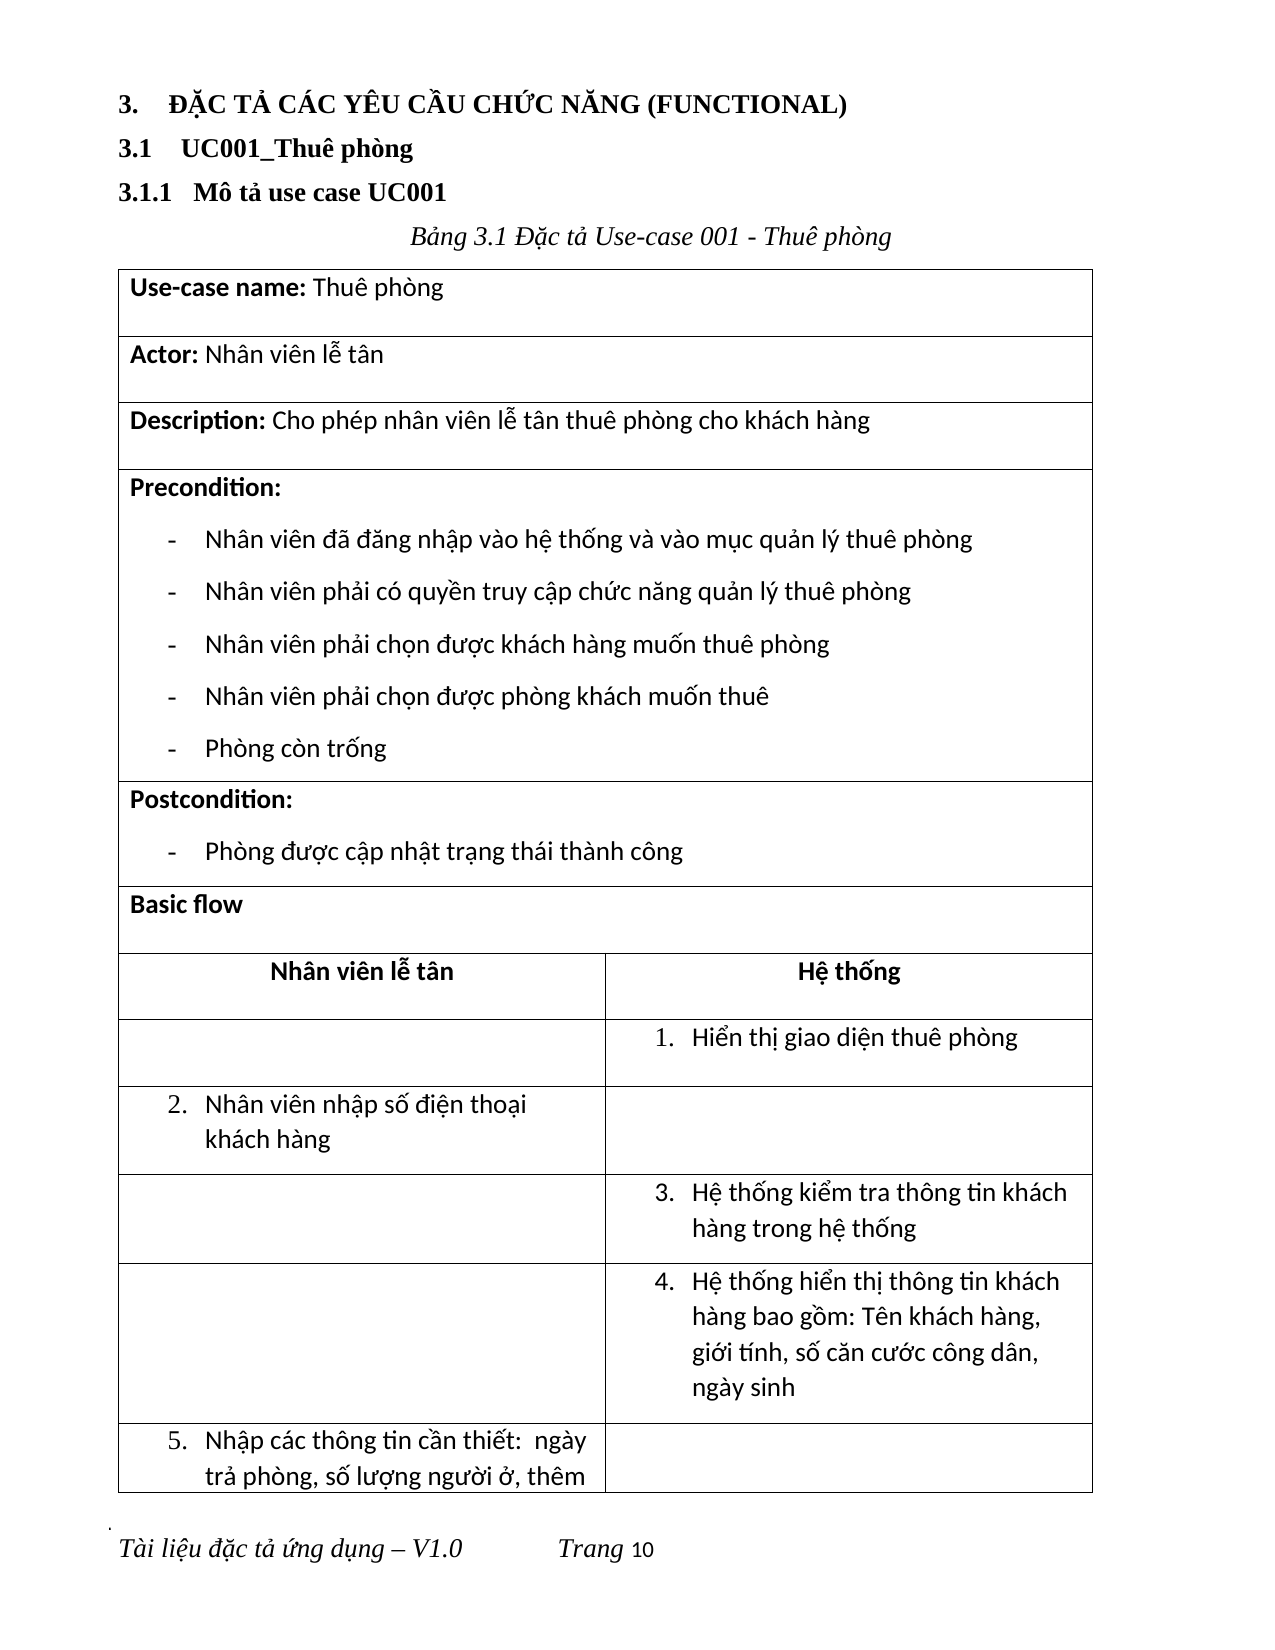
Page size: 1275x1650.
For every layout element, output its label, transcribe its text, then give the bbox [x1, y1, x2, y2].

table_cell [119, 1175, 605, 1263]
table_header Use-case name: Thuê phòng [119, 270, 1092, 336]
table_cell Postcondition: Phòng được cập nhật trạng thái thành công [119, 782, 1092, 886]
table_cell [606, 1087, 1092, 1174]
table_cell Precondition: Nhân viên đã đăng nhập vào hệ thống và vào mục quản lý thuê phòng Nhân viên phải có quyền truy cập chức năng quản lý thuê phòng Nhân viên phải chọn được khách hàng muốn thuê phòng Nhân viên phải chọn được phòng khách muốn thuê Phòng còn trống [119, 470, 1092, 781]
table_cell Actor: Nhân viên lễ tân [119, 337, 1092, 402]
subtitle ĐẶC TẢ CÁC YÊU CẦU CHỨC NĂNG (FUNCTIONAL) [118, 89, 1186, 120]
table_cell [119, 1020, 605, 1086]
table_cell Nhân viên nhập số điện thoại khách hàng [119, 1087, 605, 1174]
table_cell Description: Cho phép nhân viên lễ tân thuê phòng cho khách hàng [119, 403, 1092, 469]
table_cell Nhân viên lễ tân [119, 954, 605, 1019]
table_cell Basic flow [119, 887, 1092, 953]
table_cell Hệ thống kiểm tra thông tin khách hàng trong hệ thống [606, 1175, 1092, 1263]
table_cell [119, 1264, 605, 1422]
subtitle UC001_Thuê phòng [118, 132, 1186, 163]
table_cell Hệ thống hiển thị thông tin khách hàng bao gồm: Tên khách hàng, giới tính, số căn cước công dân, ngày sinh [606, 1264, 1092, 1422]
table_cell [119, 1424, 605, 1492]
table_cell Hiển thị giao diện thuê phòng [606, 1020, 1092, 1086]
table_cell Hệ thống [606, 954, 1092, 1019]
text Bảng 3.1 Đặc tả Use-case 001 - Thuê phòng [118, 219, 1186, 251]
subtitle Mô tả use case UC001 [118, 176, 1186, 207]
table_cell [606, 1424, 1092, 1492]
